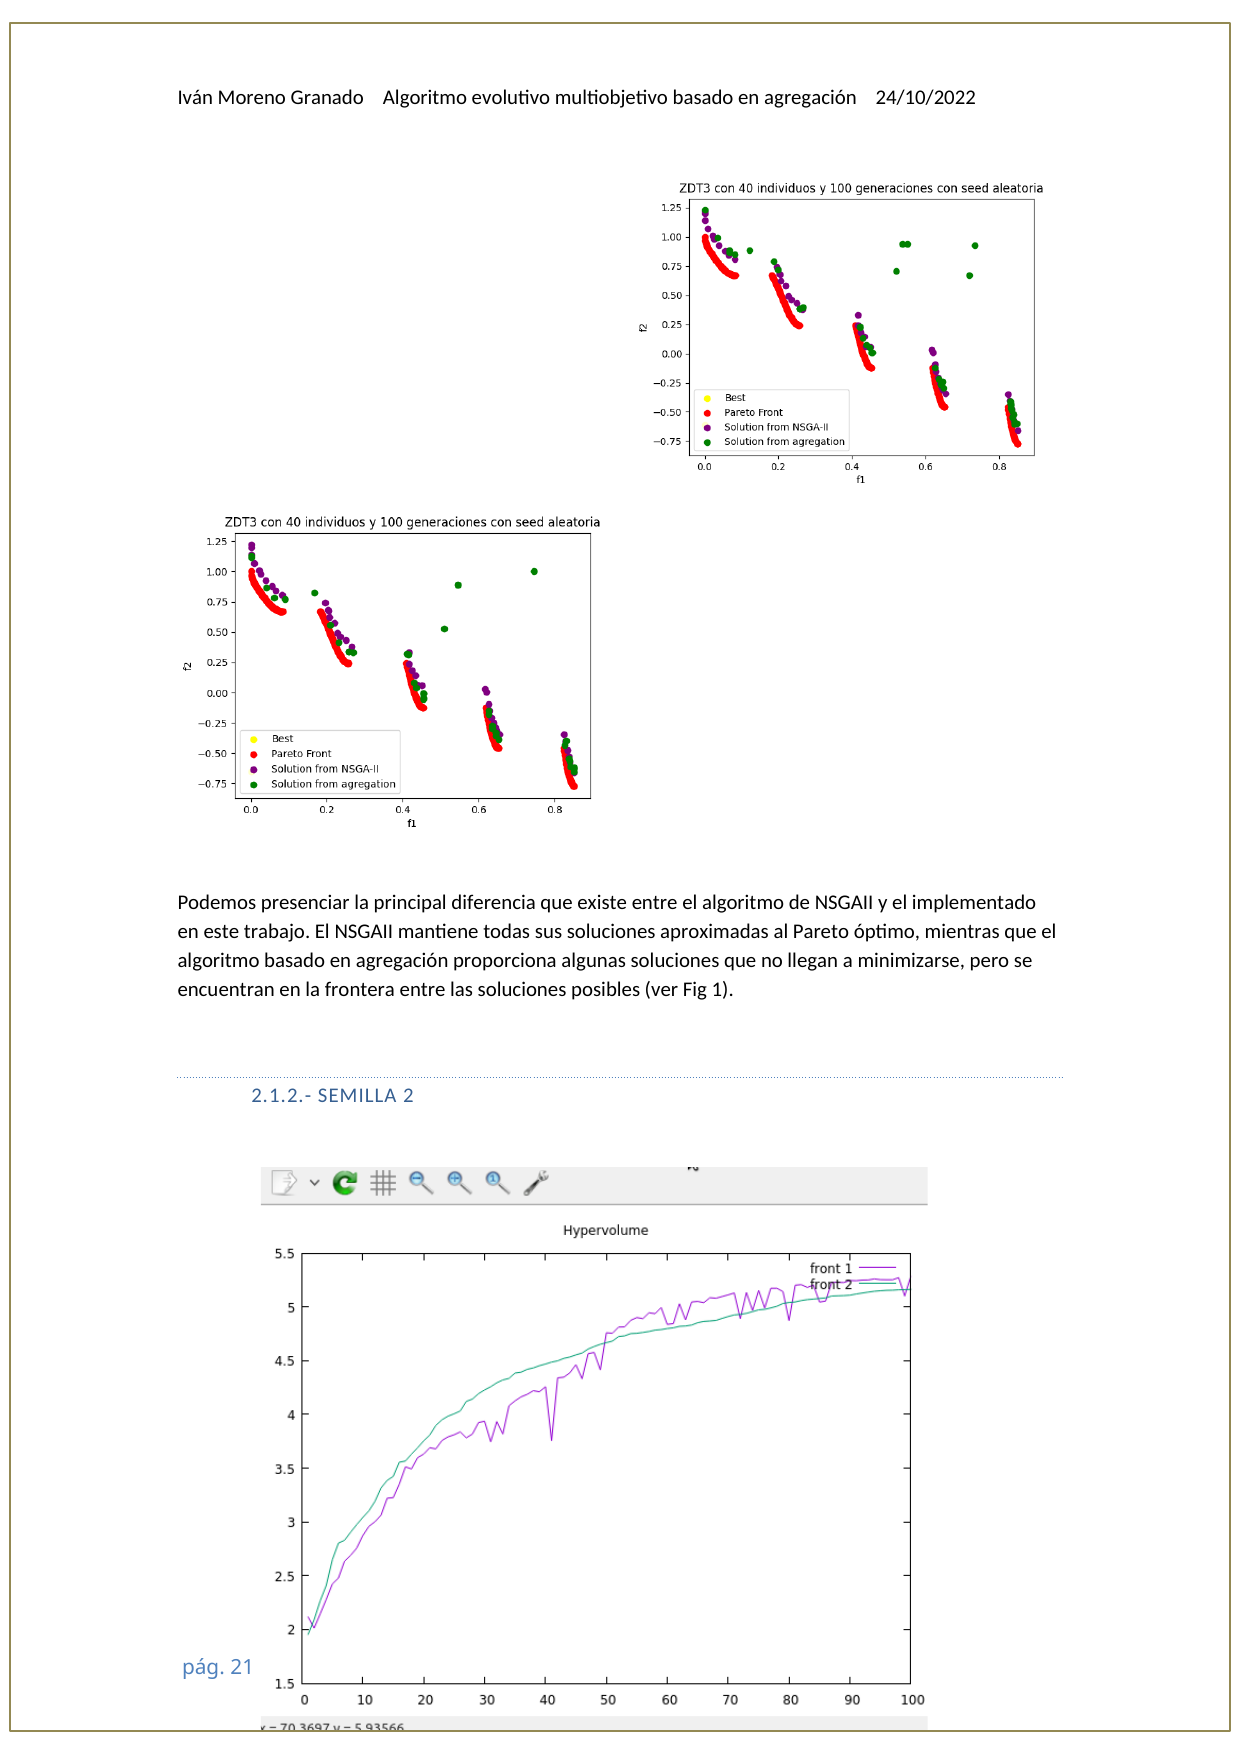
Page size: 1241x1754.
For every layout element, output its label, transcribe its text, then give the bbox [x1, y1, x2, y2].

picture [260, 1167, 928, 1730]
subtitle 2.1.2.- SEMILLA 2 [177, 1077, 1063, 1108]
text Podemos presenciar la principal diferencia que existe entre el algoritmo de NSGAII y el implementado en este trabajo. El NSGAII mantiene todas sus soluciones aproximadas al Pareto óptimo, mientras que el algoritmo basado en agregación proporciona algunas soluciones que no llegan a minimizarse, pero se encuentran en la frontera entre las soluciones posibles (ver Fig 1). [177, 889, 1063, 1002]
picture [177, 158, 1078, 836]
